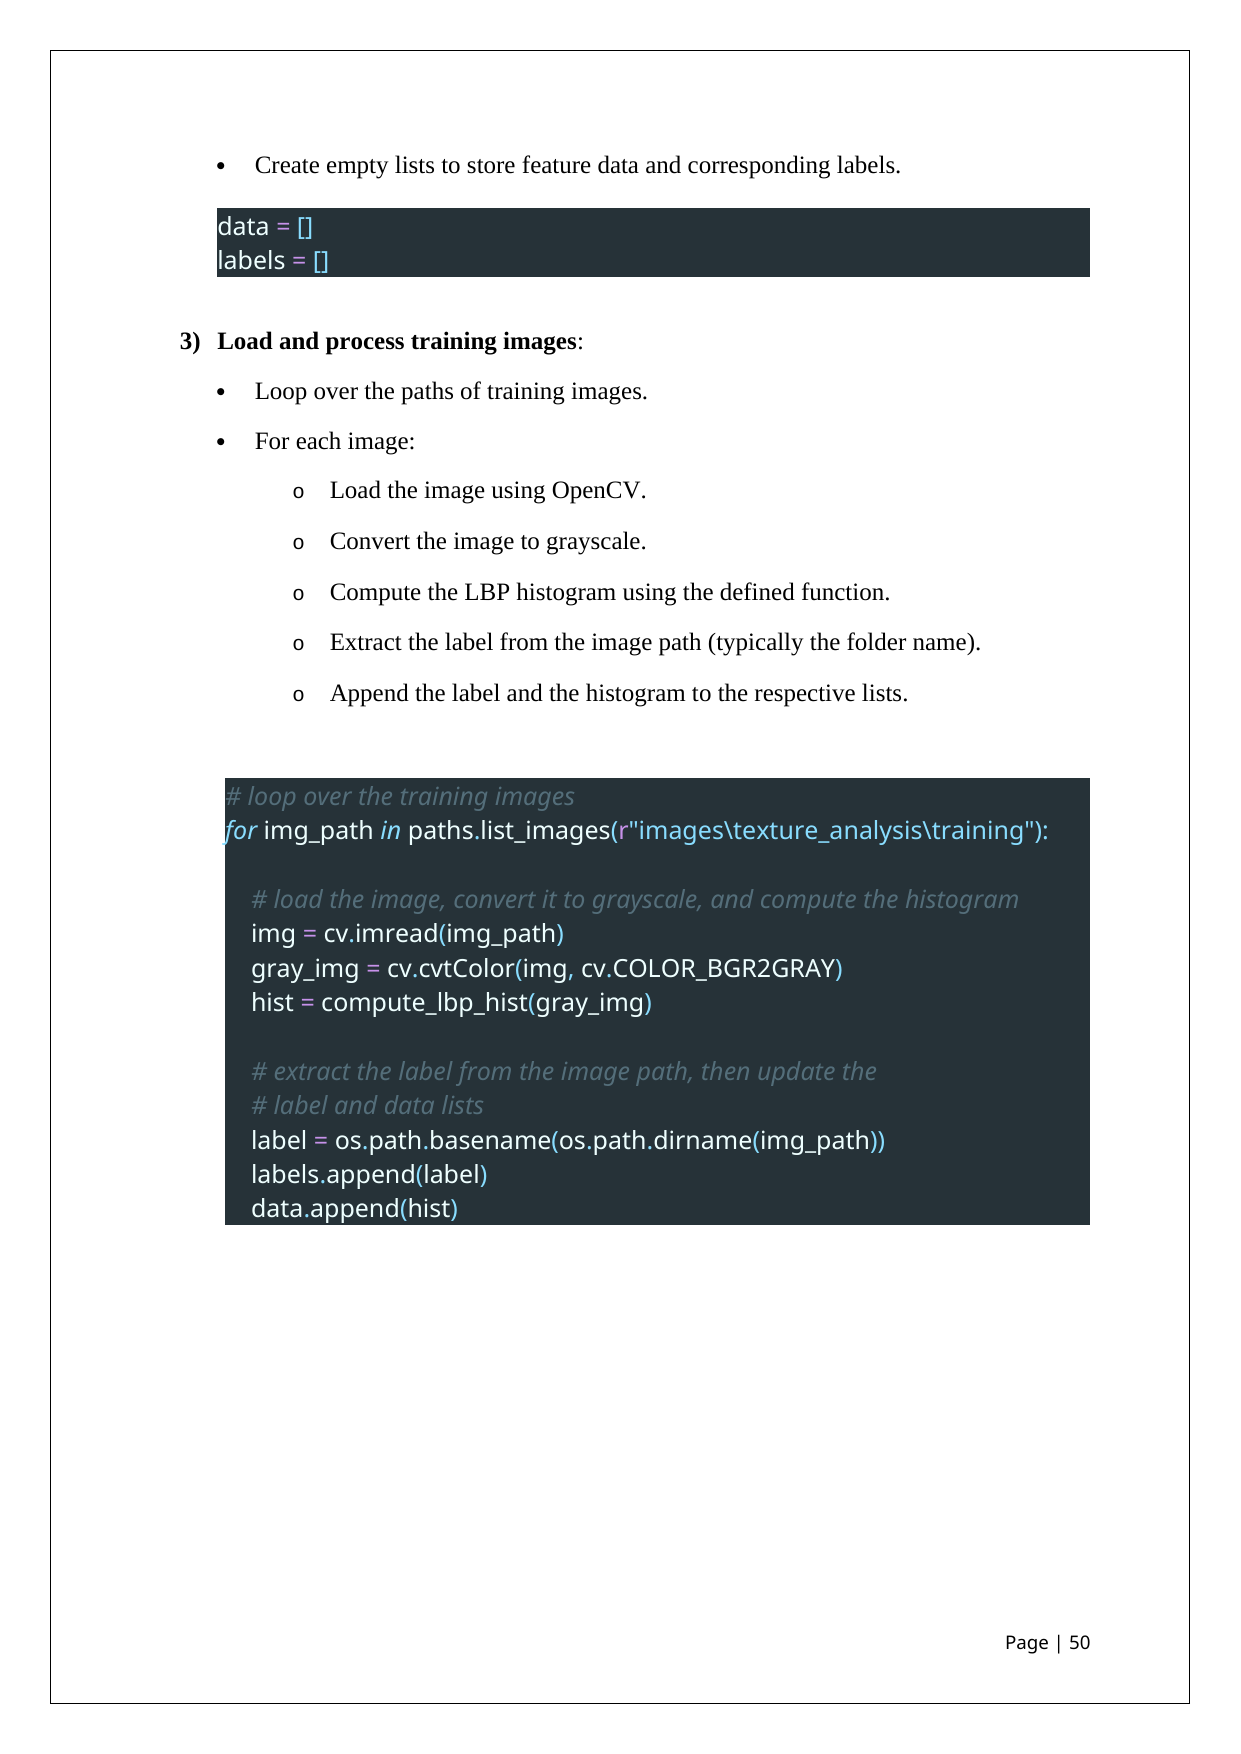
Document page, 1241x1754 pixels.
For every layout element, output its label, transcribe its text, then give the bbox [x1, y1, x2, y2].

text for img_path in paths.list_images(r"images\texture_analysis\training"): [225, 813, 1090, 847]
list Load and process training images: [179, 326, 1090, 355]
text data.append(hist) [225, 1191, 1090, 1225]
text # load the image, convert it to grayscale, and compute the histogram [225, 881, 1090, 916]
text labels = [] [217, 242, 1090, 277]
text gray_img = cv.cvtColor(img, cv.COLOR_BGR2GRAY) [225, 950, 1090, 984]
list Create empty lists to store feature data and corresponding labels. [217, 150, 1090, 179]
text # loop over the training images [225, 778, 1090, 813]
text data = [] [217, 208, 1090, 242]
text label = os.path.basename(os.path.dirname(img_path)) [225, 1122, 1090, 1156]
text # label and data lists [225, 1088, 1090, 1122]
text img = cv.imread(img_path) [225, 916, 1090, 950]
list Convert the image to grayscale. [292, 526, 1090, 556]
list Loop over the paths of training images. [217, 376, 1090, 405]
list Append the label and the histogram to the respective lists. [292, 678, 1090, 707]
list Compute the LBP histogram using the defined function. [292, 577, 1090, 606]
list Extract the label from the image path (typically the folder name). [292, 627, 1090, 657]
list For each image: [217, 426, 1090, 454]
text labels.append(label) [225, 1156, 1090, 1191]
text # extract the label from the image path, then update the [225, 1053, 1090, 1088]
list Load the image using OpenCV. [292, 475, 1090, 505]
text hist = compute_lbp_hist(gray_img) [225, 984, 1090, 1019]
